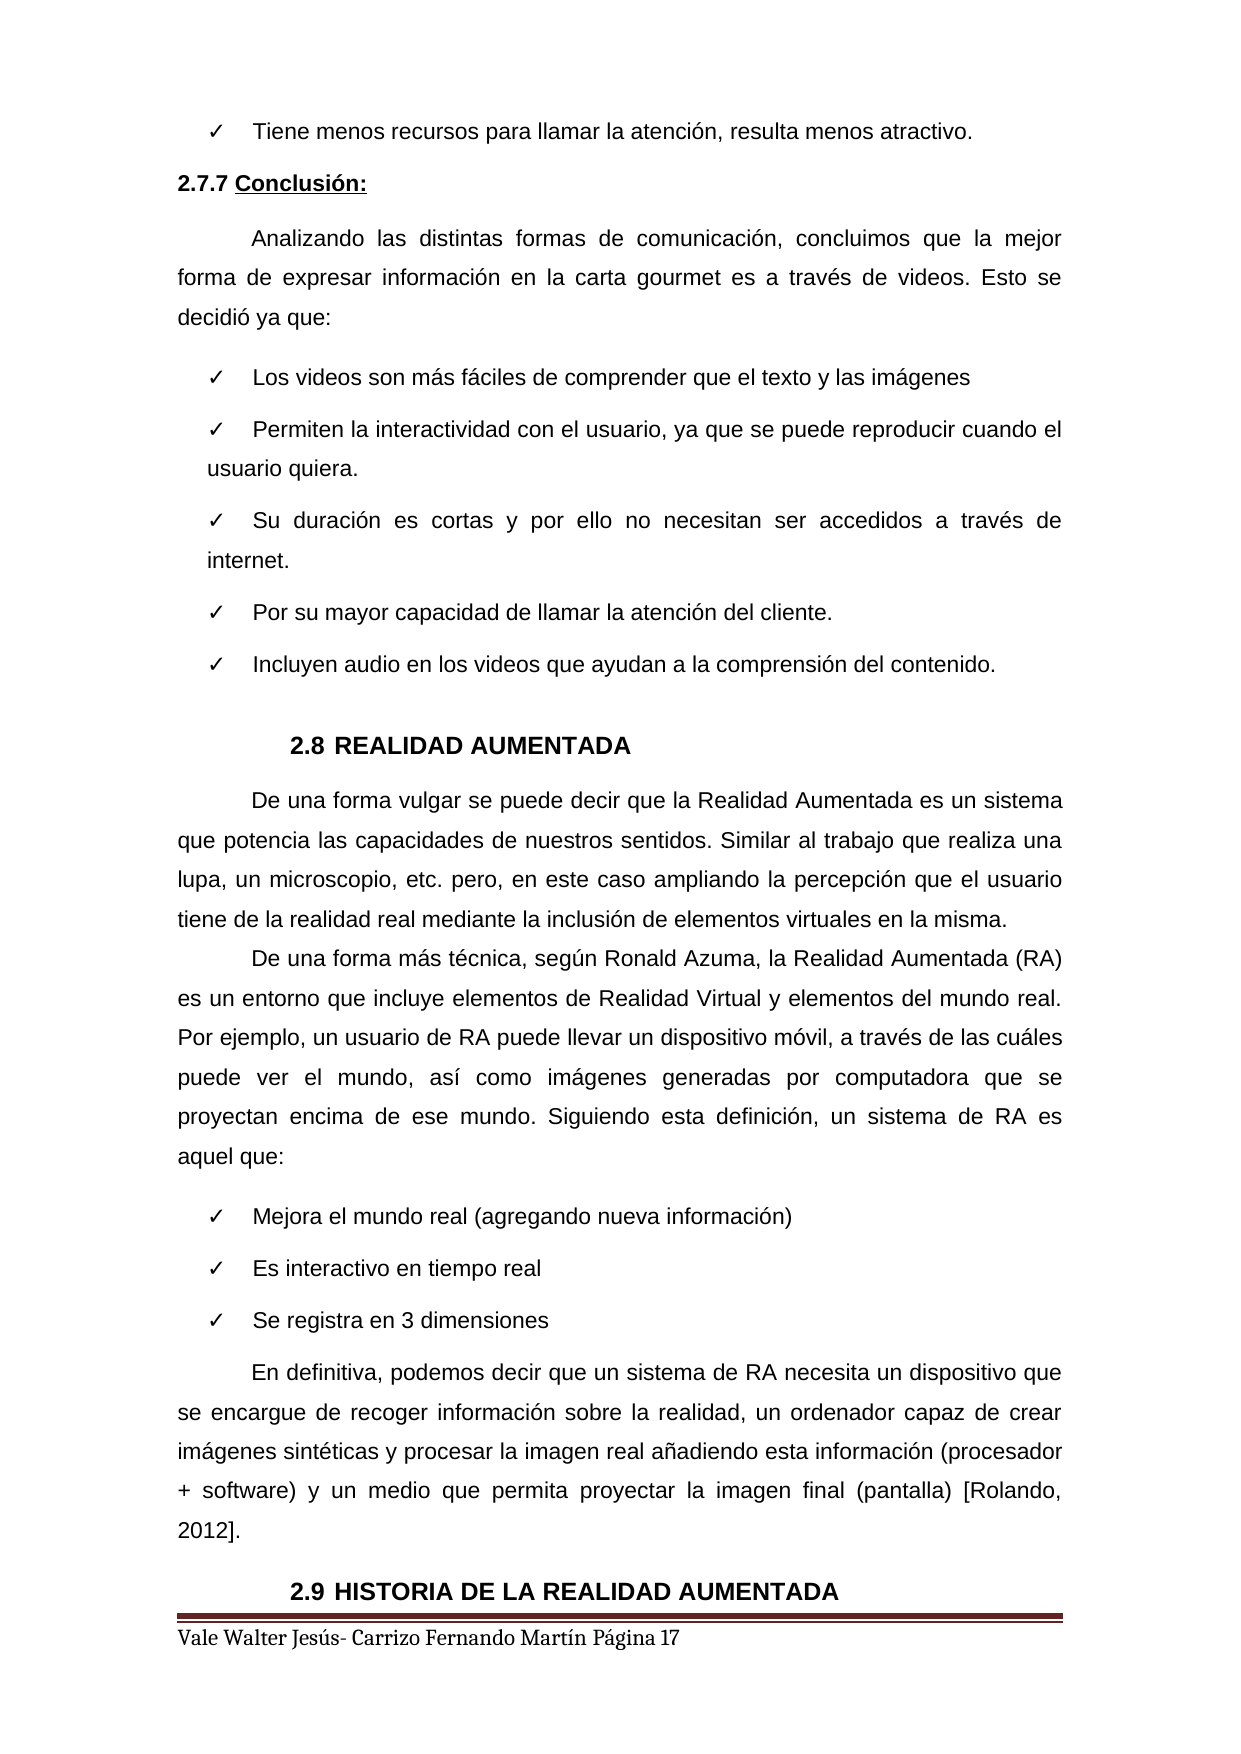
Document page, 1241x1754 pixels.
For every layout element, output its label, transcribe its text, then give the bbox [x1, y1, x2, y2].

list Incluyen audio en los videos que ayudan a la comprensión del contenido. [207, 651, 1063, 677]
text De una forma vulgar se puede decir que la Realidad Aumentada es un sistema que potencia las capacidades de nuestros sentidos. Similar al trabajo que realiza una lupa, un microscopio, etc. pero, en este caso ampliando la percepción que el usuario tiene de la realidad real mediante la inclusión de elementos virtuales en la misma. [177, 787, 1063, 932]
text En definitiva, podemos decir que un sistema de RA necesita un dispositivo que se encargue de recoger información sobre la realidad, un ordenador capaz de crear imágenes sintéticas y procesar la imagen real añadiendo esta información (procesador + software) y un medio que permita proyectar la imagen final (pantalla) [Rolando, 2012]. [177, 1359, 1063, 1543]
text De una forma más técnica, según Ronald Azuma, la Realidad Aumentada (RA) es un entorno que incluye elementos de Realidad Virtual y elementos del mundo real. Por ejemplo, un usuario de RA puede llevar un dispositivo móvil, a través de las cuáles puede ver el mundo, así como imágenes generadas por computadora que se proyectan encima de ese mundo. Siguiendo esta definición, un sistema de RA es aquel que: [177, 945, 1063, 1169]
list HISTORIA DE LA REALIDAD AUMENTADA [290, 1577, 1063, 1606]
list Por su mayor capacidad de llamar la atención del cliente. [207, 599, 1063, 625]
text 2.7.7 Conclusión: [177, 170, 1063, 197]
list Los videos son más fáciles de comprender que el texto y las imágenes [207, 364, 1063, 390]
list Mejora el mundo real (agregando nueva información) [207, 1203, 1063, 1229]
text Analizando las distintas formas de comunicación, concluimos que la mejor forma de expresar información en la carta gourmet es a través de videos. Esto se decidió ya que: [177, 224, 1063, 330]
list Tiene menos recursos para llamar la atención, resulta menos atractivo. [207, 118, 1063, 144]
list Su duración es cortas y por ello no necesitan ser accedidos a través de internet. [207, 507, 1063, 573]
list Se registra en 3 dimensiones [207, 1307, 1063, 1333]
list Es interactivo en tiempo real [207, 1255, 1063, 1281]
list REALIDAD AUMENTADA [290, 731, 1063, 759]
list Permiten la interactividad con el usuario, ya que se puede reproducir cuando el usuario quiera. [207, 416, 1063, 482]
